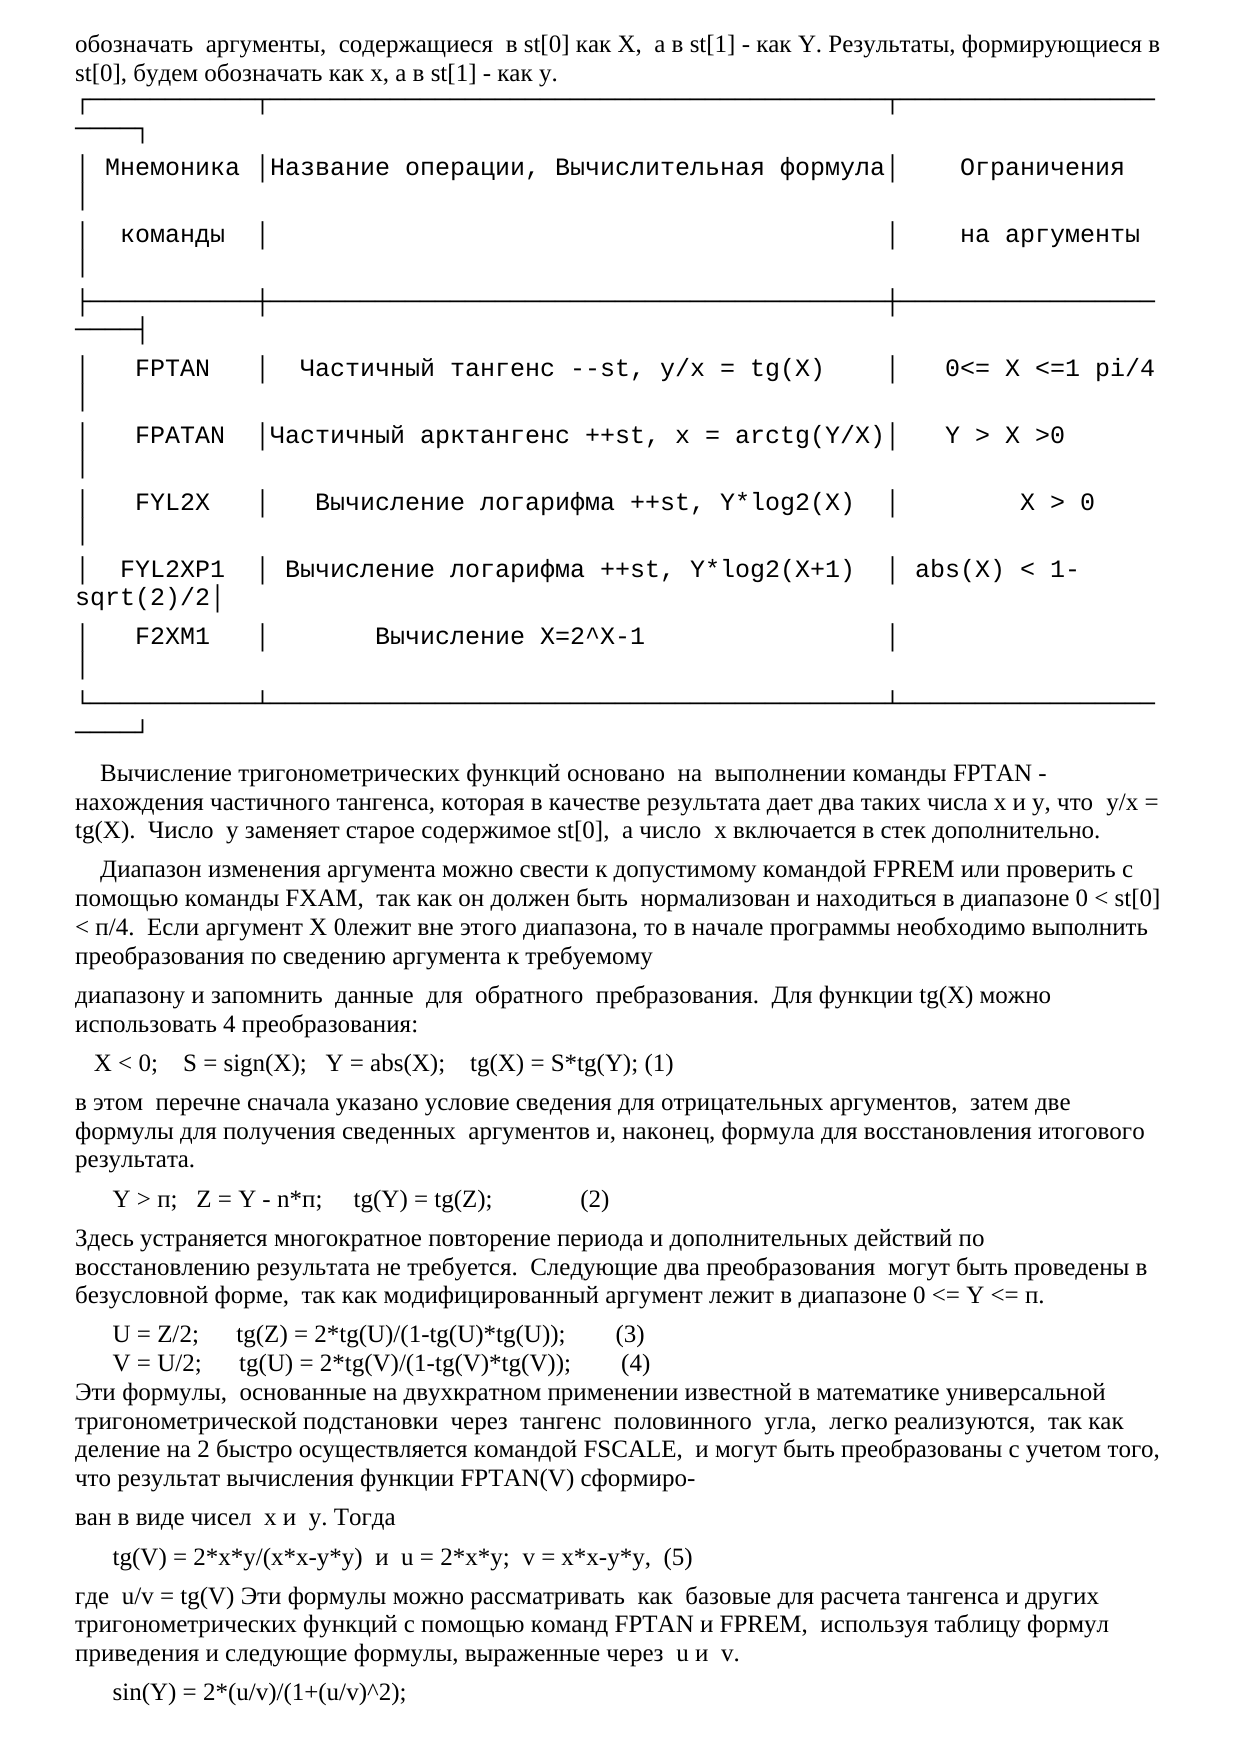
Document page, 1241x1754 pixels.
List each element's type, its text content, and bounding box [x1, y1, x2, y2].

text U = Z/2; tg(Z) = 2*tg(U)/(1-tg(U)*tg(U)); (3) [75, 1319, 1165, 1348]
text Здесь устраняется многократное повторение периода и дополнительных действий по восстановлению результата не требуется. Следующие два преобразования могут быть проведены в безусловной форме, так как модифицированный аргумент лежит в диапазоне 0 <= Y <= п. [75, 1223, 1165, 1309]
text ┌───────────┬─────────────────────────────────────────┬─────────────────────┐ [75, 87, 1165, 144]
text X < 0; S = sign(X); Y = abs(X); tg(X) = S*tg(Y); (1) [75, 1048, 1165, 1077]
text Вычисление тригонометрических функций основано на выполнении команды FPTAN - нахождения частичного тангенса, которая в качестве результата дает два таких числа x и y, что y/x = tg(X). Число y заменяет старое содержимое st[0], а число x включается в стек дополнительно. [75, 758, 1165, 844]
text │ команды │ │ на аргументы │ [83, 221, 1165, 278]
text sin(Y) = 2*(u/v)/(1+(u/v)^2); [75, 1677, 1165, 1706]
text Диапазон изменения аргумента можно свести к допустимому командой FPREM или проверить с помощью команды FXAM, так как он должен быть нормализован и находиться в диапазоне 0 < st[0] < п/4. Если аргумент X 0лежит вне этого диапазона, то в начале программы необходимо выполнить преобразования по сведению аргумента к требуемому [75, 854, 1165, 969]
text ├───────────┼─────────────────────────────────────────┼─────────────────────┤ [75, 288, 1165, 345]
text │ FPATAN │Частичный арктангенс ++st, x = arctg(Y/X)│ Y > X >0 │ [83, 422, 1165, 479]
text tg(V) = 2*x*y/(x*x-y*y) и u = 2*x*y; v = x*x-y*y, (5) [75, 1542, 1165, 1570]
text └───────────┴─────────────────────────────────────────┴─────────────────────┘ [75, 691, 1165, 747]
text Y > п; Z = Y - n*п; tg(Y) = tg(Z); (2) [75, 1184, 1165, 1212]
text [75, 29, 1165, 87]
text │ FYL2X │ Вычисление логарифма ++st, Y*log2(X) │ X > 0 │ [83, 489, 1165, 546]
text │ Мнемоника │Название операции, Вычислительная формула│ Ограничения │ [83, 154, 1165, 211]
text в этом перечне сначала указано условие сведения для отрицательных аргументов, затем две формулы для получения сведенных аргументов и, наконец, формула для восстановления итогового результата. [75, 1087, 1165, 1173]
text │ FYL2XP1 │ Вычисление логарифма ++st, Y*log2(X+1) │ abs(X) < 1-sqrt(2)/2│ [75, 557, 1165, 613]
text │ FPTAN │ Частичный тангенс --st, y/x = tg(X) │ 0<= X <=1 pi/4 │ [83, 355, 1165, 412]
text │ F2XM1 │ Вычисление X=2^X-1 │ │ [83, 624, 1165, 680]
text Эти формулы, основанные на двухкратном применении известной в математике универсальной тригонометрической подстановки через тангенс половинного угла, легко реализуются, так как деление на 2 быстро осуществляется командой FSCALE, и могут быть преобразованы с учетом того, что результат вычисления функции FPTAN(V) сформиро- [75, 1377, 1165, 1492]
text где u/v = tg(V) Эти формулы можно рассматривать как базовые для расчета тангенса и других тригонометрических функций с помощью команд FPTAN и FPREM, используя таблицу формул приведения и следующие формулы, выраженные через u и v. [75, 1581, 1165, 1667]
text диапазону и запомнить данные для обратного пребразования. Для функции tg(X) можно использовать 4 преобразования: [75, 980, 1165, 1037]
text V = U/2; tg(U) = 2*tg(V)/(1-tg(V)*tg(V)); (4) [75, 1348, 1165, 1377]
text ван в виде чисел x и y. Тогда [75, 1502, 1165, 1531]
